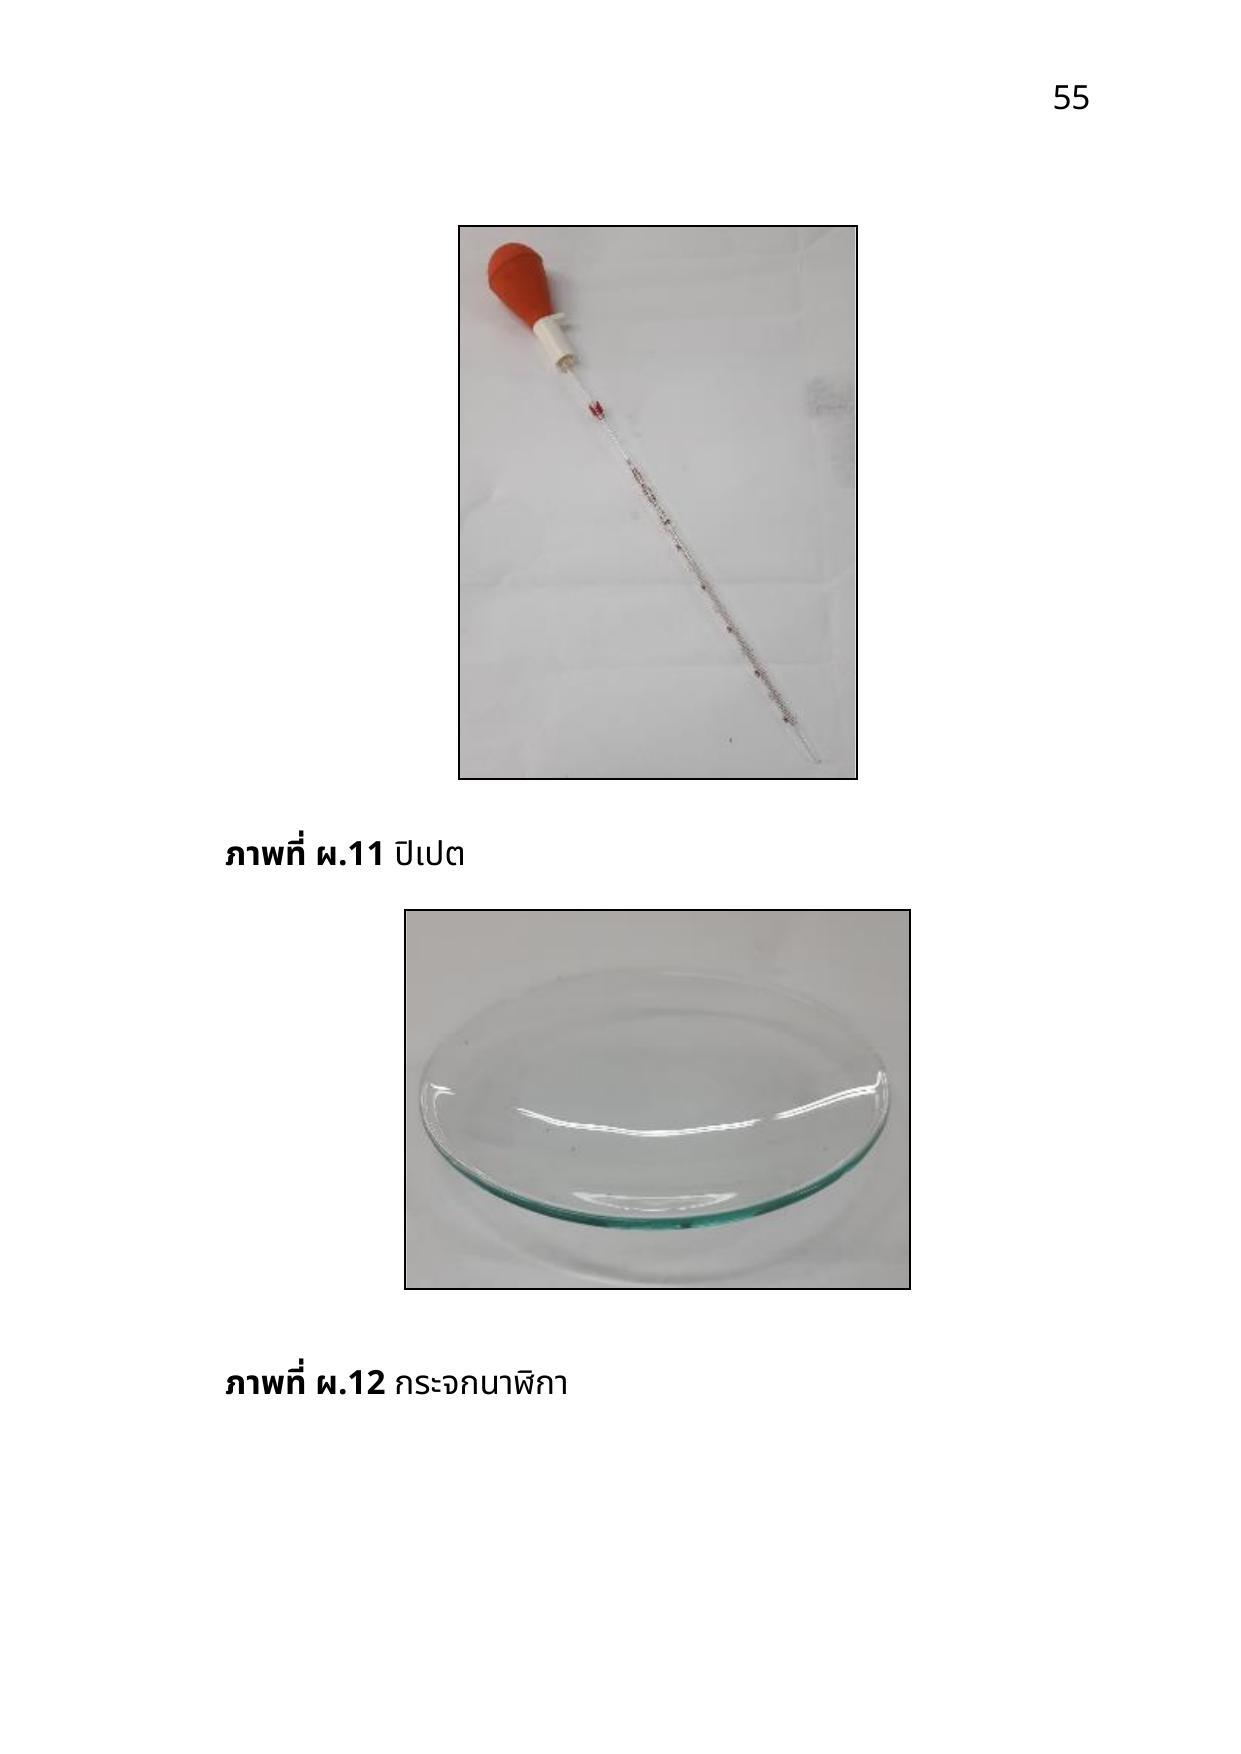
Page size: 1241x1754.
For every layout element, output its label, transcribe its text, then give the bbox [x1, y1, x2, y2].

picture [460, 227, 856, 778]
picture [406, 911, 909, 1288]
text ภาพที่ ผ.12 กระจกนาฬิกา [225, 1309, 1090, 1439]
text ภาพที่ ผ.11 ปิเปต [225, 799, 1090, 909]
